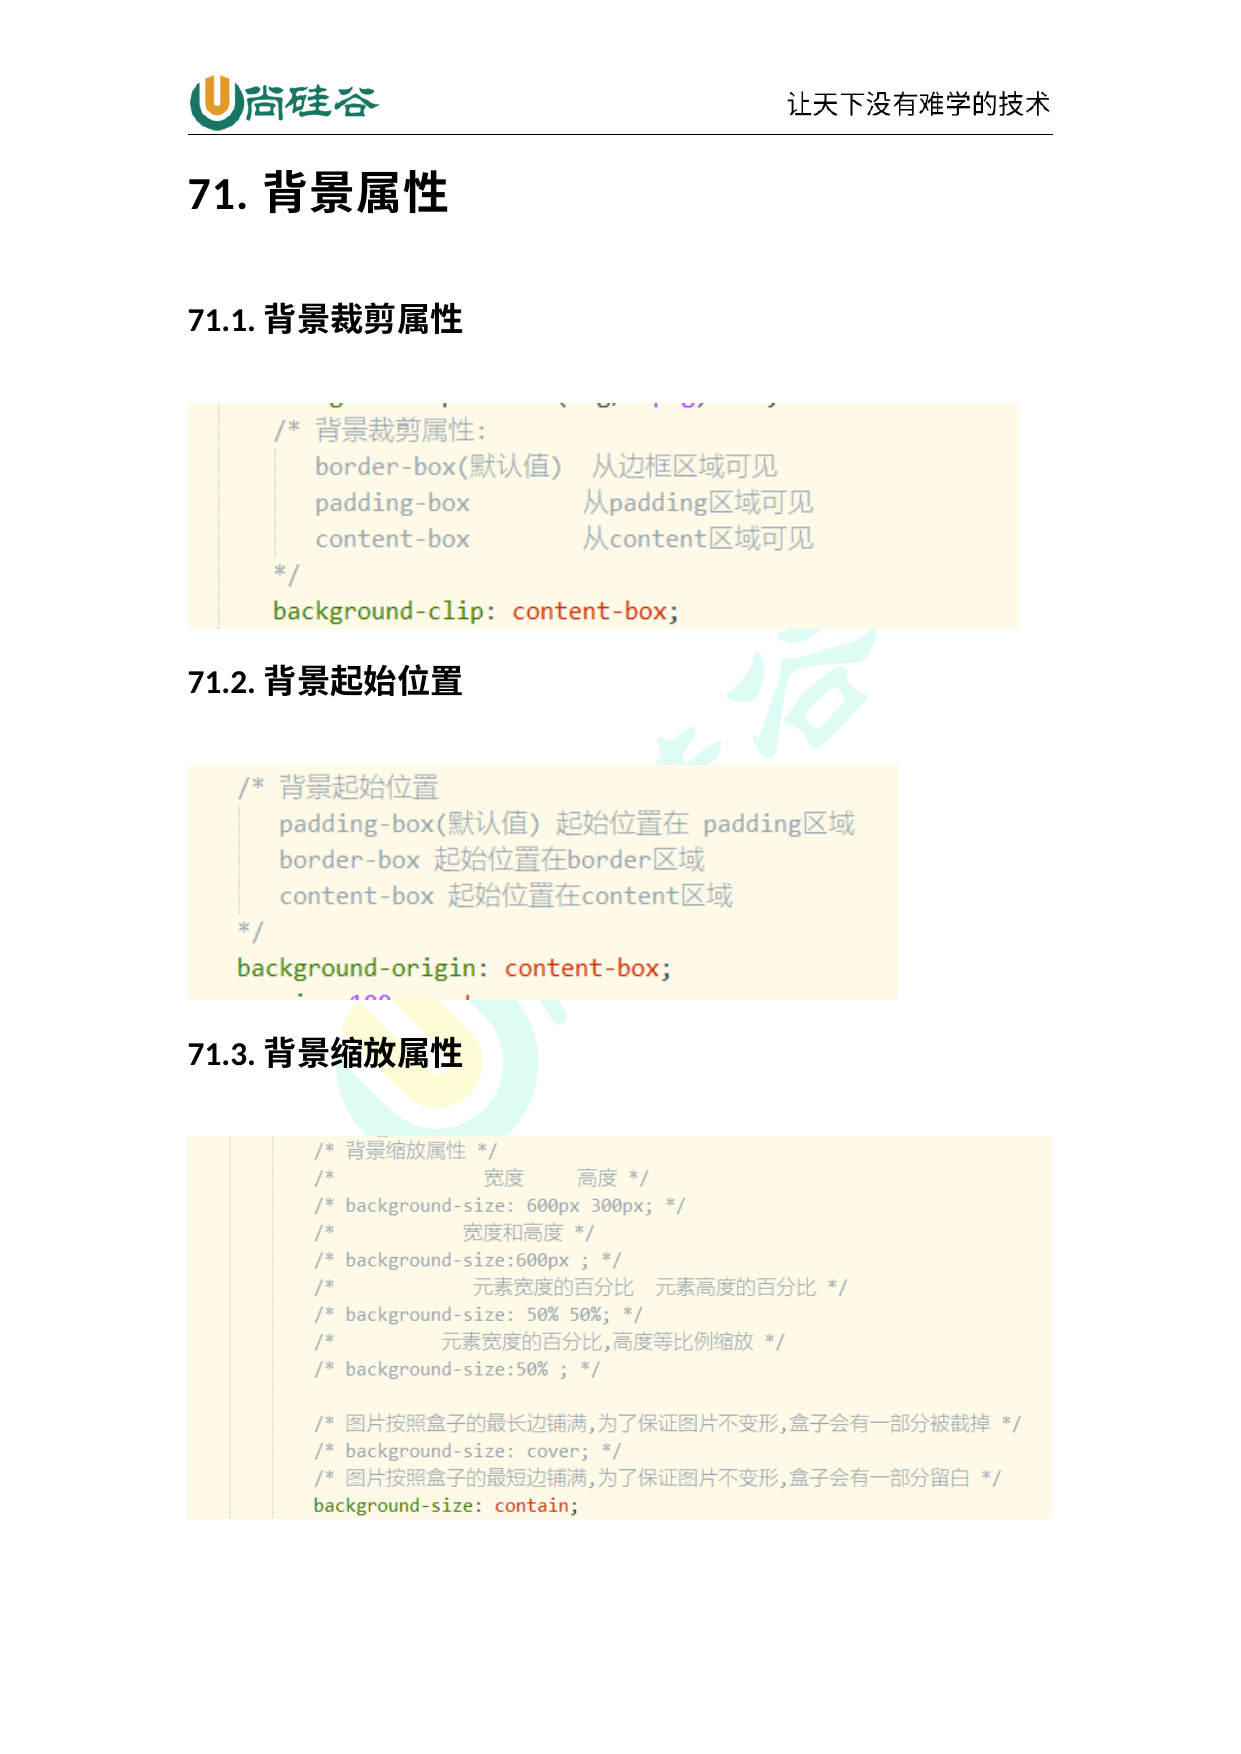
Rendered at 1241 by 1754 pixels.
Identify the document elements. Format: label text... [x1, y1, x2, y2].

subtitle 背景裁剪属性 [187, 293, 1053, 341]
picture [187, 73, 1053, 132]
subtitle 背景起始位置 [187, 655, 1053, 703]
picture [187, 765, 899, 1000]
subtitle 背景属性 [187, 156, 1053, 222]
subtitle 背景缩放属性 [187, 1027, 1053, 1075]
picture [187, 1136, 1053, 1519]
picture [187, 403, 1019, 629]
